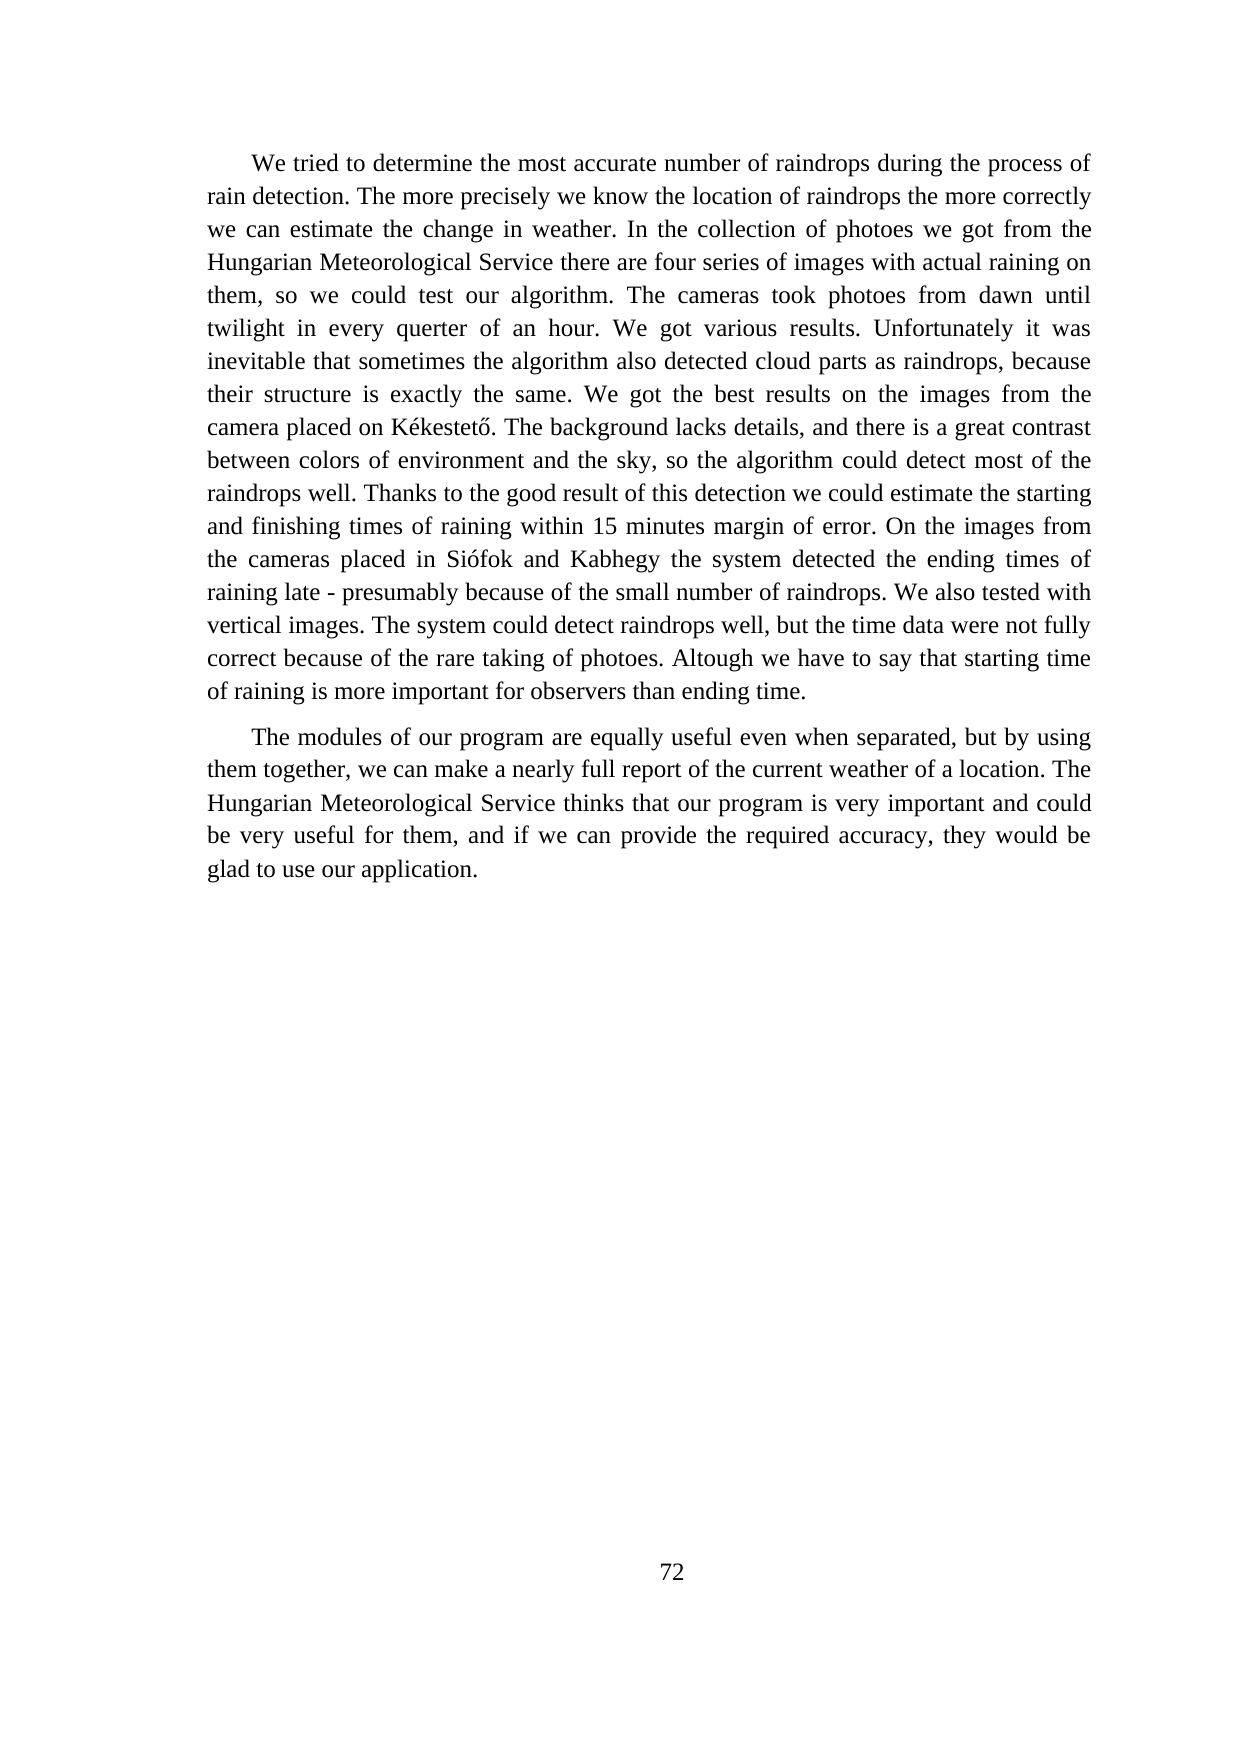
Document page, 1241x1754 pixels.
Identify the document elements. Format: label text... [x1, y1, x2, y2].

text The modules of our program are equally useful even when separated, but by using them together, we can make a nearly full report of the current weather of a location. The Hungarian Meteorological Service thinks that our program is very important and could be very useful for them, and if we can provide the required accuracy, they would be glad to use our application. [207, 722, 1092, 882]
text We tried to determine the most accurate number of raindrops during the process of rain detection. The more precisely we know the location of raindrops the more correctly we can estimate the change in weather. In the collection of photoes we got from the Hungarian Meteorological Service there are four series of images with actual raining on them, so we could test our algorithm. The cameras took photoes from dawn until twilight in every querter of an hour. We got various results. Unfortunately it was inevitable that sometimes the algorithm also detected cloud parts as raindrops, because their structure is exactly the same. We got the best results on the images from the camera placed on Kékestető. The background lacks details, and there is a great contrast between colors of environment and the sky, so the algorithm could detect most of the raindrops well. Thanks to the good result of this detection we could estimate the starting and finishing times of raining within 15 minutes margin of error. On the images from the cameras placed in Siófok and Kabhegy the system detected the ending times of raining late - presumably because of the small number of raindrops. We also tested with vertical images. The system could detect raindrops well, but the time data were not fully correct because of the rare taking of photoes. Altough we have to say that starting time of raining is more important for observers than ending time. [207, 148, 1092, 705]
